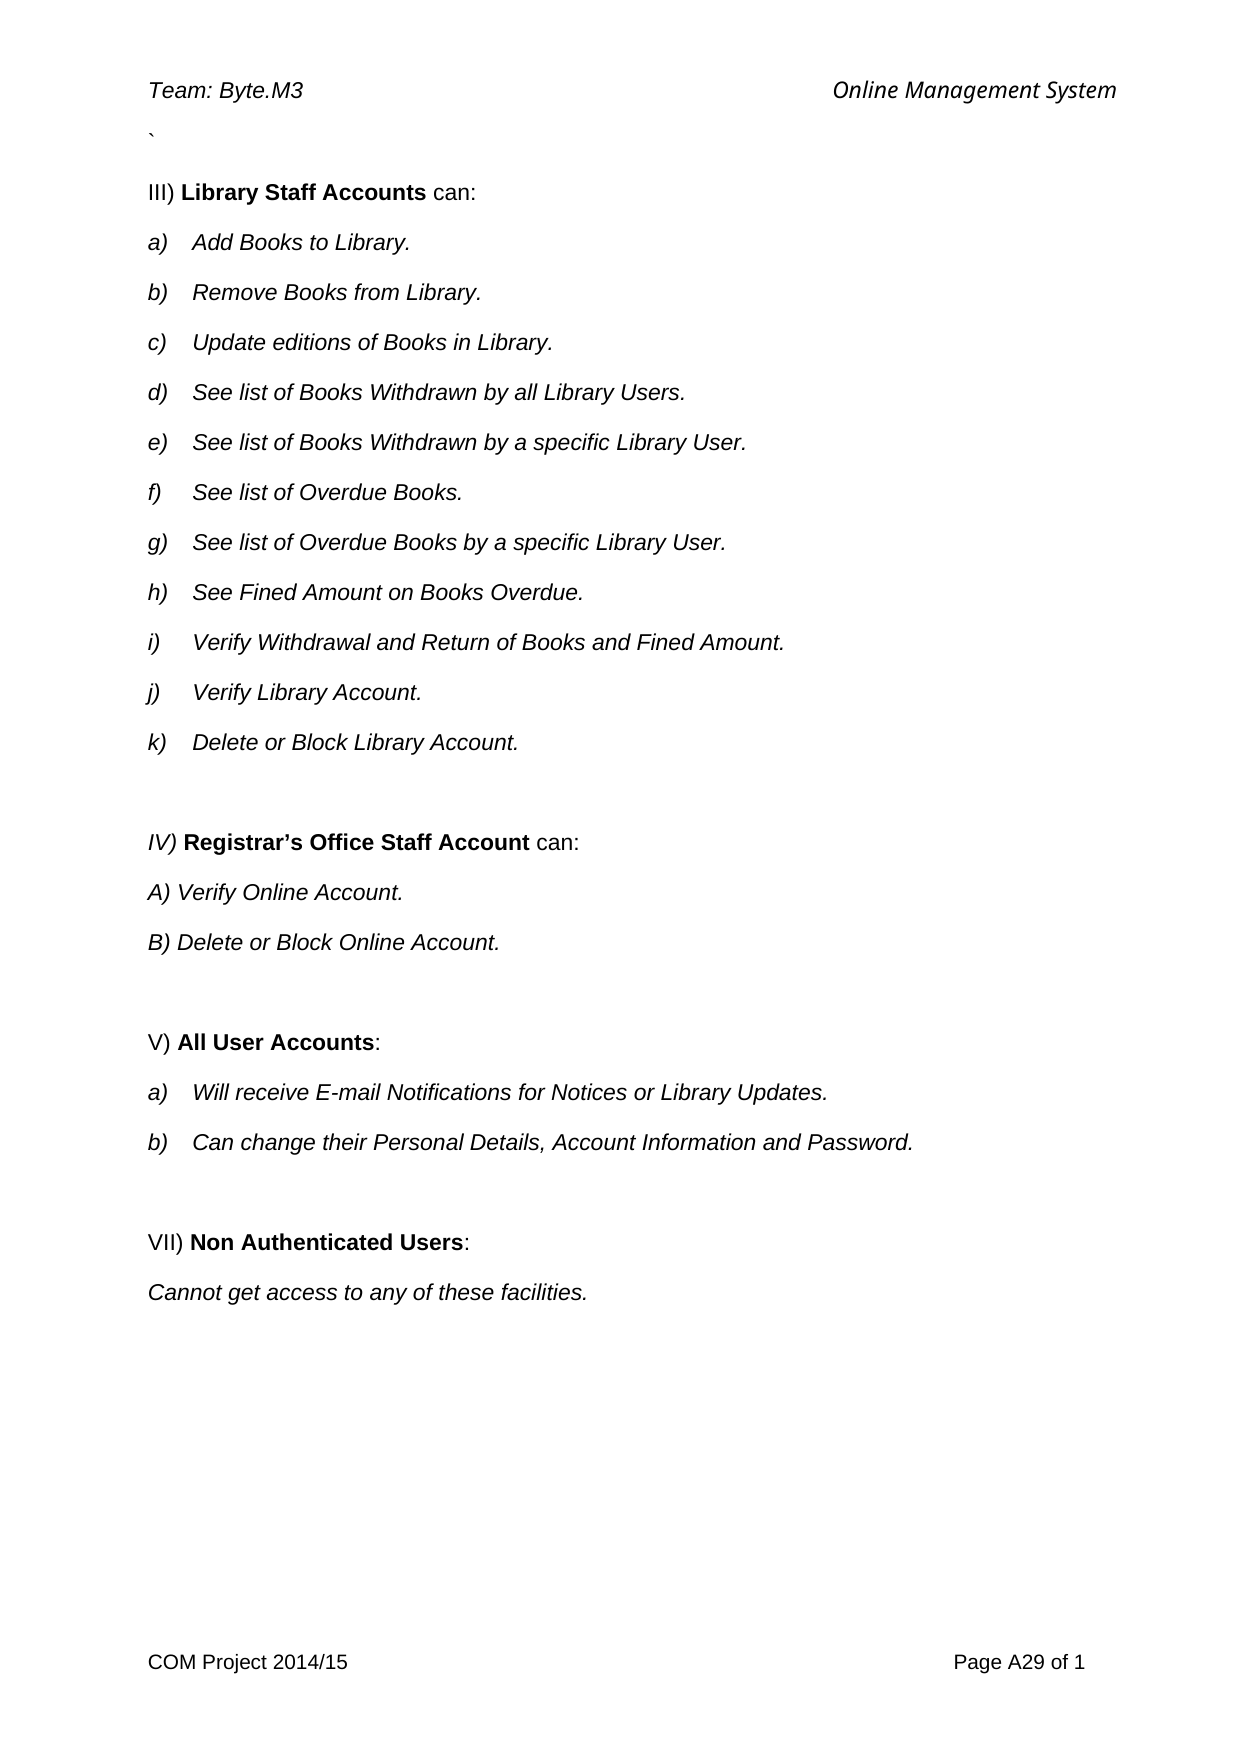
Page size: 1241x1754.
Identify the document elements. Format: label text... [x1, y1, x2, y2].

list See list of Books Withdrawn by all Library Users. [148, 376, 1122, 405]
text V) All User Accounts: [148, 1026, 1122, 1055]
text VII) Non Authenticated Users: [148, 1226, 1122, 1255]
text Cannot get access to any of these facilities. [148, 1276, 1122, 1305]
list Remove Books from Library. [148, 276, 1122, 305]
list Update editions of Books in Library. [148, 326, 1122, 355]
text III) Library Staff Accounts can: [148, 176, 1122, 205]
list Delete or Block Library Account. [148, 726, 1122, 755]
list Will receive E-mail Notifications for Notices or Library Updates. [148, 1076, 1122, 1105]
list See list of Overdue Books by a specific Library User. [148, 526, 1122, 555]
list See list of Books Withdrawn by a specific Library User. [148, 426, 1122, 455]
list Verify Withdrawal and Return of Books and Fined Amount. [148, 626, 1122, 655]
list See list of Overdue Books. [148, 476, 1122, 505]
list Add Books to Library. [148, 226, 1122, 255]
list Verify Library Account. [148, 676, 1122, 705]
list Can change their Personal Details, Account Information and Password. [148, 1126, 1122, 1155]
text IV) Registrar’s Office Staff Account can: [148, 826, 1122, 855]
text A) Verify Online Account. [148, 876, 1122, 905]
text B) Delete or Block Online Account. [148, 926, 1122, 955]
list See Fined Amount on Books Overdue. [148, 576, 1122, 605]
